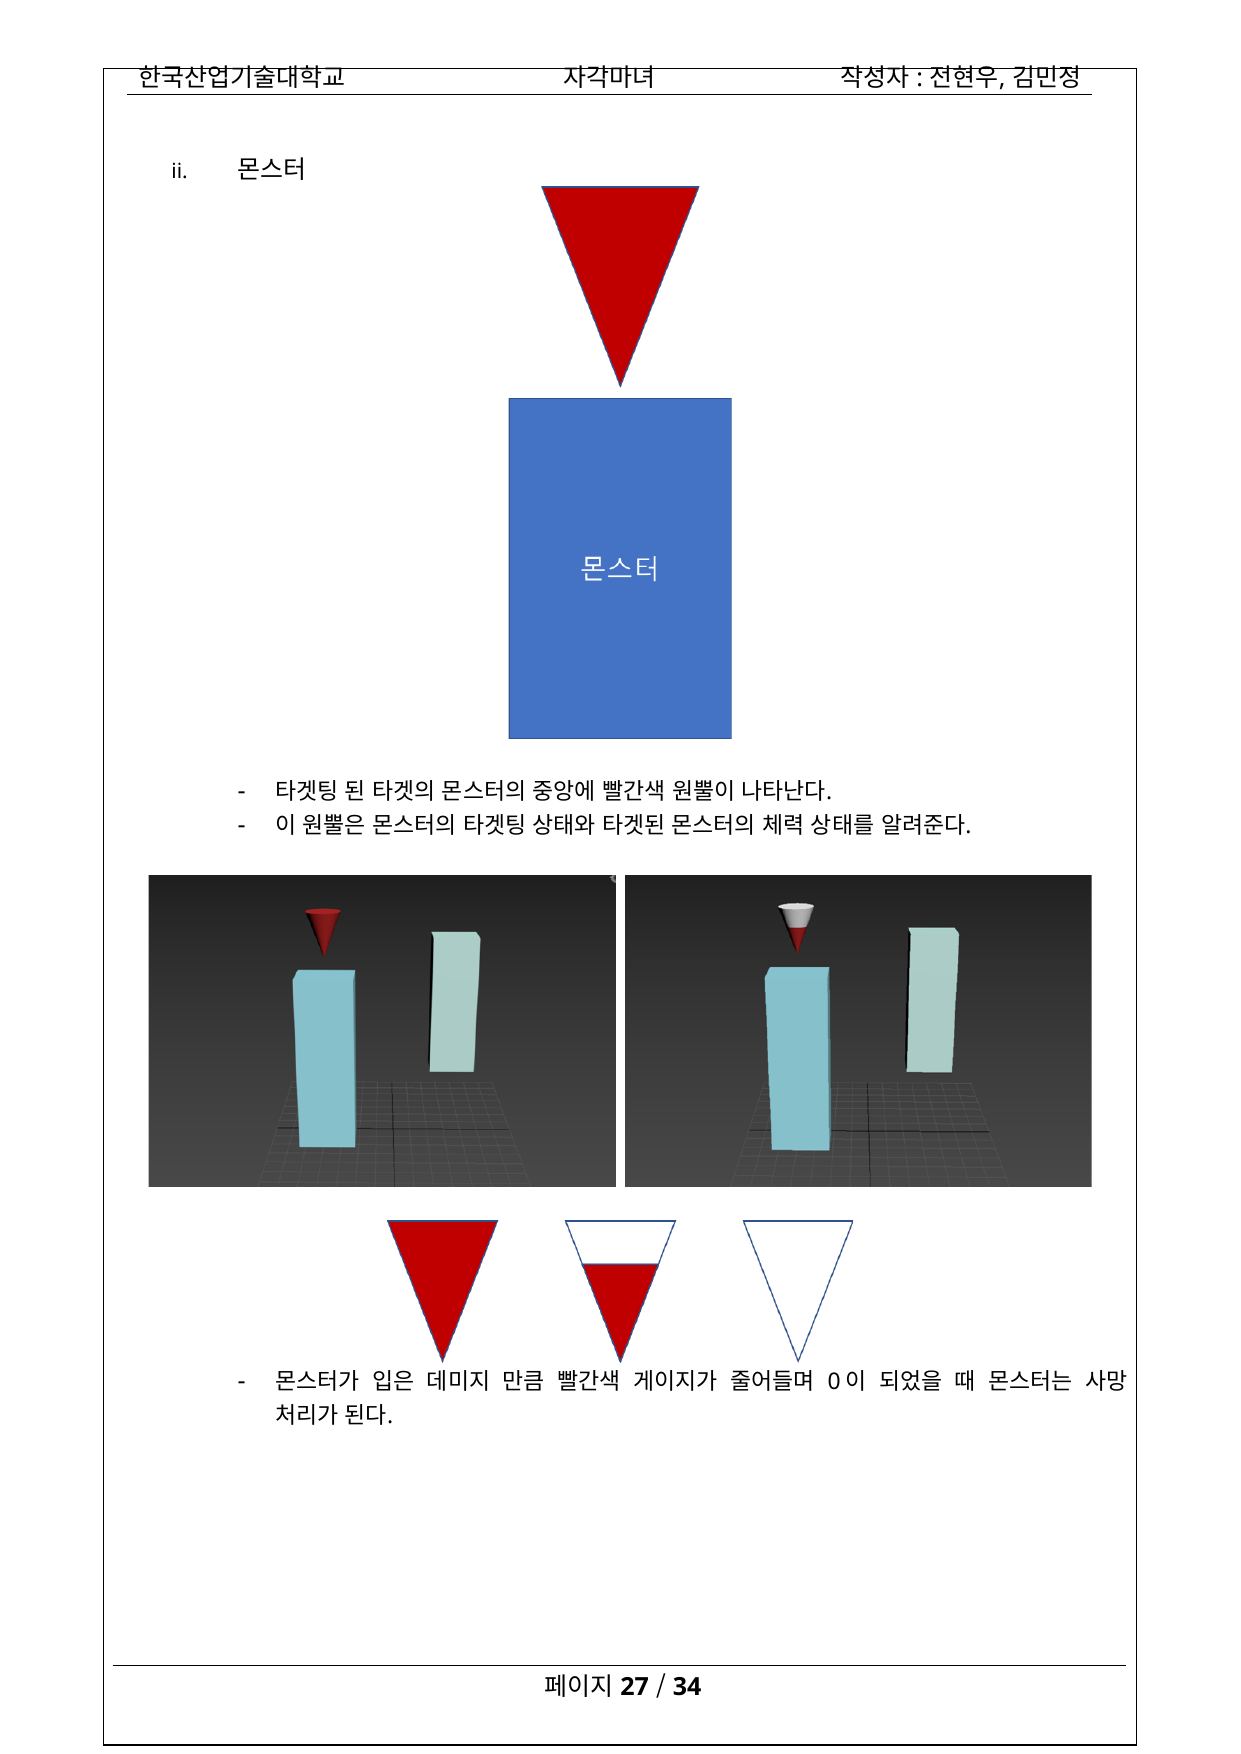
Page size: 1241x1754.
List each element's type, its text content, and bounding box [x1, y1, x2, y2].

picture [148, 875, 1092, 1187]
list 몬스터가 입은 데미지 만큼 빨간색 게이지가 줄어들며 0이 되었을 때 몬스터는 사망 처리가 된다. [237, 1363, 1128, 1430]
list 이 원뿔은 몬스터의 타겟팅 상태와 타겟된 몬스터의 체력 상태를 알려준다. [237, 807, 1128, 841]
list 타겟팅 된 타겟의 몬스터의 중앙에 빨간색 원뿔이 나타난다. [237, 773, 1128, 807]
picture [508, 186, 732, 739]
picture [387, 1220, 854, 1363]
subtitle 몬스터 [187, 150, 1128, 186]
